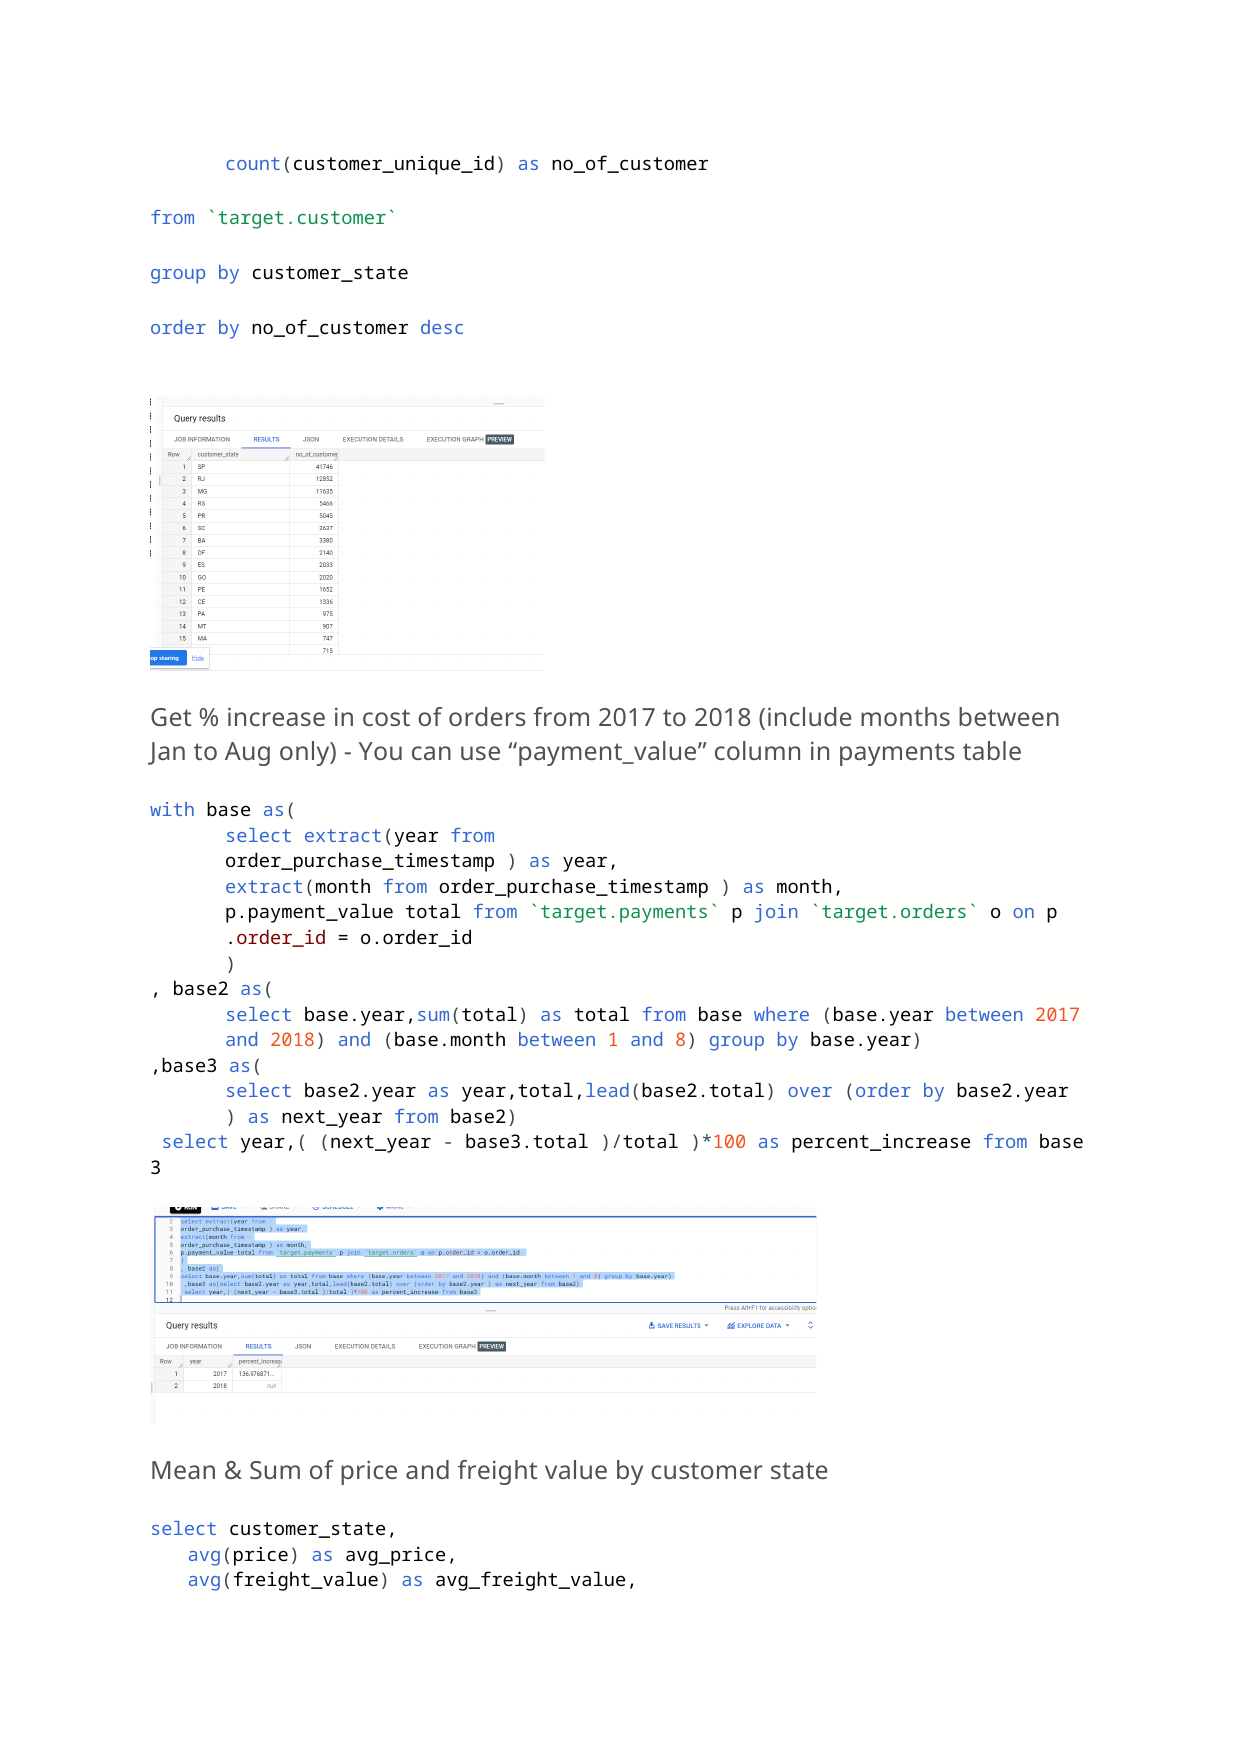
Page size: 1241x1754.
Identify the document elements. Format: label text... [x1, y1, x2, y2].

text p.payment_value total from `target.payments` p join `target.orders` o on p.order_id = o.order_id [225, 899, 1090, 950]
text select extract(year from [225, 822, 1090, 848]
text ) [225, 950, 1090, 975]
text select base.year,sum(total) as total from base where (base.year between 2017 and 2018) and (base.month between 1 and 8) group by base.year) [225, 1001, 1090, 1052]
picture [150, 396, 545, 671]
text avg(price) as avg_price, [150, 1541, 1090, 1567]
text from `target.customer` [150, 205, 1090, 230]
text select base2.year as year,total,lead(base2.total) over (order by base2.year ) as next_year from base2) [225, 1077, 1090, 1128]
text Get % increase in cost of orders from 2017 to 2018 (include months between Jan to Aug only) - You can use “payment_value” column in payments table [150, 699, 1090, 767]
text group by customer_state [150, 259, 1090, 285]
text extract(month from order_purchase_timestamp ) as month, [225, 873, 1090, 899]
text count(customer_unique_id) as no_of_customer [150, 150, 1090, 176]
text avg(freight_value) as avg_freight_value, [150, 1567, 1090, 1592]
text order_purchase_timestamp ) as year, [225, 848, 1090, 873]
text Mean & Sum of price and freight value by customer state [150, 1452, 1090, 1486]
text with base as( [150, 797, 1090, 822]
text ,base3 as( [150, 1052, 1090, 1077]
picture [150, 1207, 817, 1424]
text order by no_of_customer desc [150, 314, 1090, 339]
text select year,( (next_year - base3.total )/total )*100 as percent_increase from base3 [150, 1128, 1090, 1207]
text , base2 as( [150, 975, 1090, 1001]
text select customer_state, [150, 1516, 1090, 1541]
